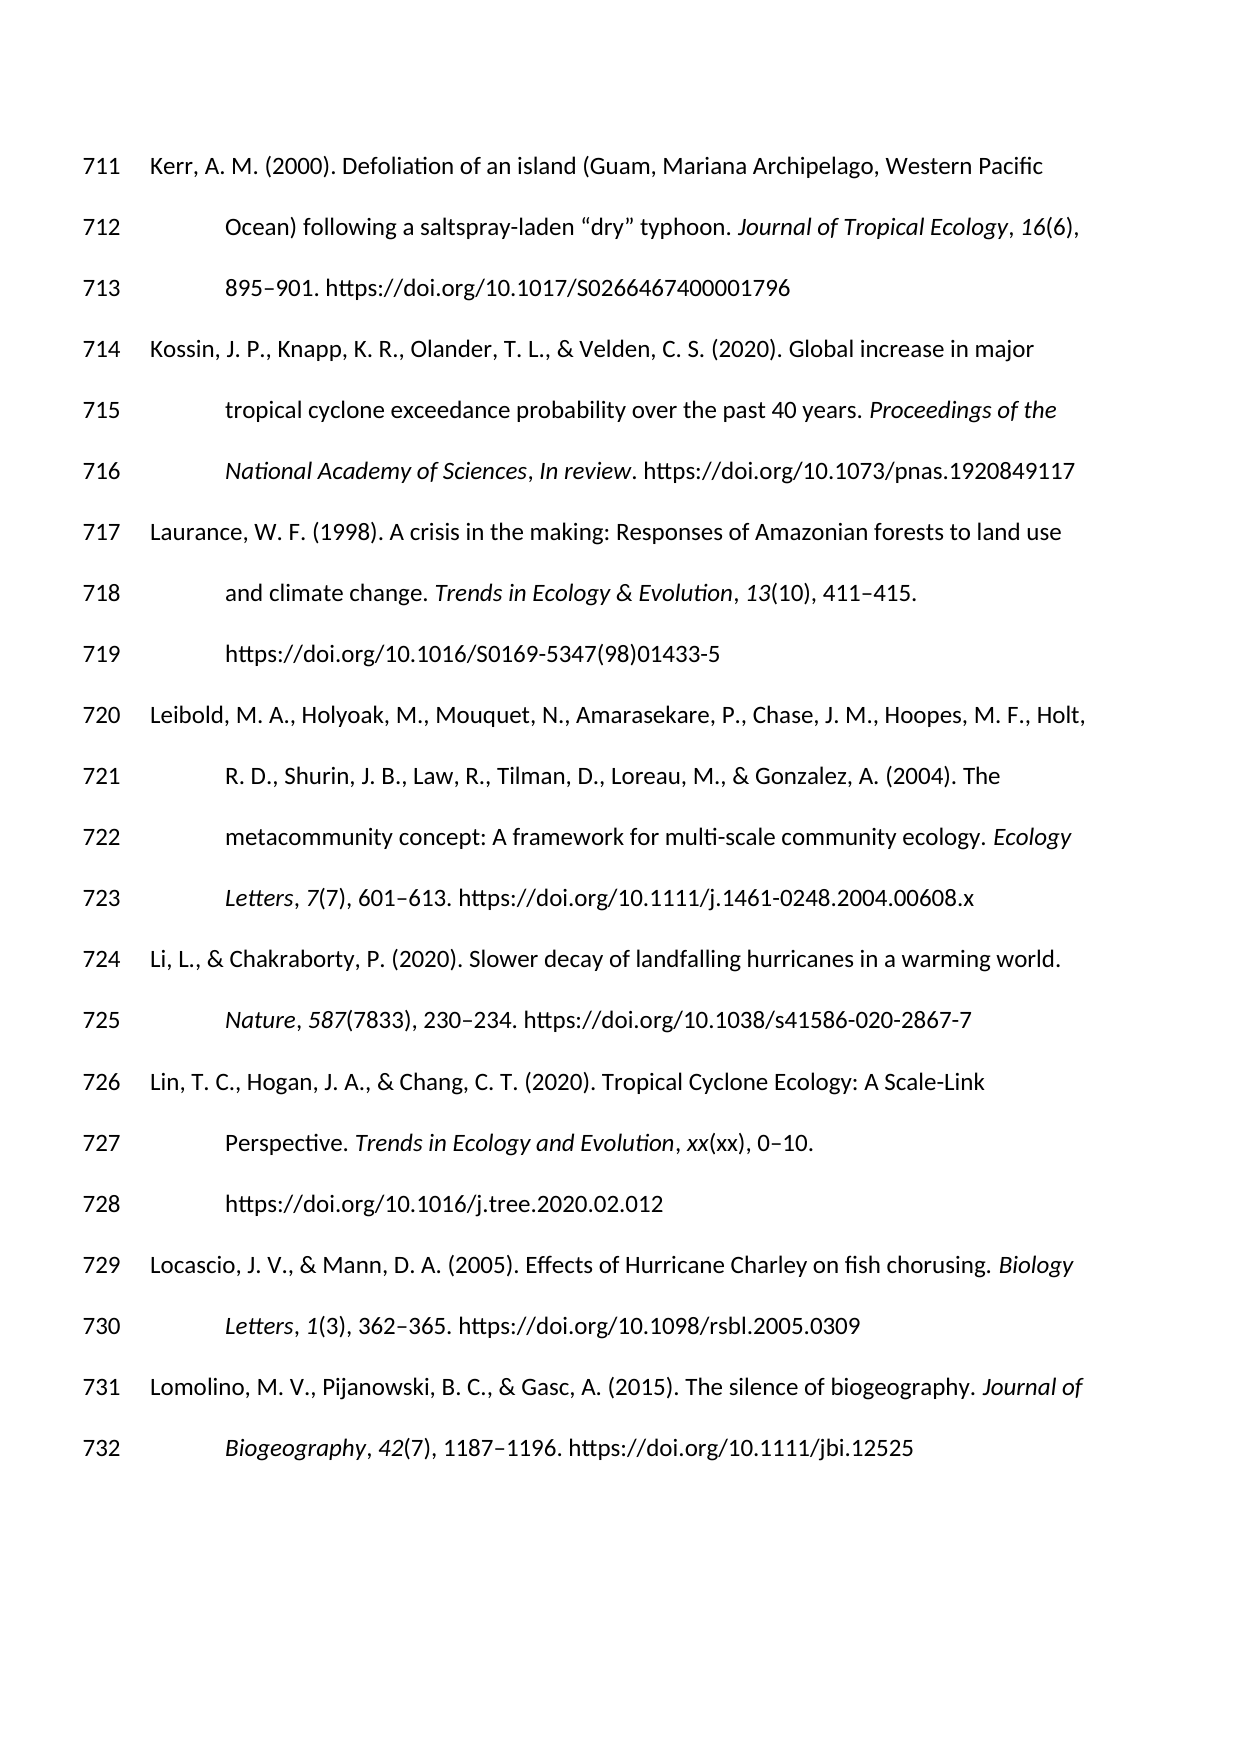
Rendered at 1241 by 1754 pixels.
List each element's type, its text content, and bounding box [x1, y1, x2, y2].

text Kerr, A. M. (2000). Defoliation of an island (Guam, Mariana Archipelago, Western Pacific Ocean) following a saltspray-laden “dry” typhoon. Journal of Tropical Ecology, 16(6), 895–901. https://doi.org/10.1017/S0266467400001796 [150, 150, 1090, 303]
text Laurance, W. F. (1998). A crisis in the making: Responses of Amazonian forests to land use and climate change. Trends in Ecology & Evolution, 13(10), 411–415. https://doi.org/10.1016/S0169-5347(98)01433-5 [150, 516, 1090, 669]
text Kossin, J. P., Knapp, K. R., Olander, T. L., & Velden, C. S. (2020). Global increase in major tropical cyclone exceedance probability over the past 40 years. Proceedings of the National Academy of Sciences, In review. https://doi.org/10.1073/pnas.1920849117 [150, 333, 1090, 486]
text Locascio, J. V., & Mann, D. A. (2005). Effects of Hurricane Charley on fish chorusing. Biology Letters, 1(3), 362–365. https://doi.org/10.1098/rsbl.2005.0309 [150, 1249, 1090, 1340]
text Lomolino, M. V., Pijanowski, B. C., & Gasc, A. (2015). The silence of biogeography. Journal of Biogeography, 42(7), 1187–1196. https://doi.org/10.1111/jbi.12525 [150, 1371, 1090, 1462]
text Lin, T. C., Hogan, J. A., & Chang, C. T. (2020). Tropical Cyclone Ecology: A Scale-Link Perspective. Trends in Ecology and Evolution, xx(xx), 0–10. https://doi.org/10.1016/j.tree.2020.02.012 [150, 1066, 1090, 1218]
text Li, L., & Chakraborty, P. (2020). Slower decay of landfalling hurricanes in a warming world. Nature, 587(7833), 230–234. https://doi.org/10.1038/s41586-020-2867-7 [150, 943, 1090, 1035]
text Leibold, M. A., Holyoak, M., Mouquet, N., Amarasekare, P., Chase, J. M., Hoopes, M. F., Holt, R. D., Shurin, J. B., Law, R., Tilman, D., Loreau, M., & Gonzalez, A. (2004). The metacommunity concept: A framework for multi-scale community ecology. Ecology Letters, 7(7), 601–613. https://doi.org/10.1111/j.1461-0248.2004.00608.x [150, 699, 1090, 913]
